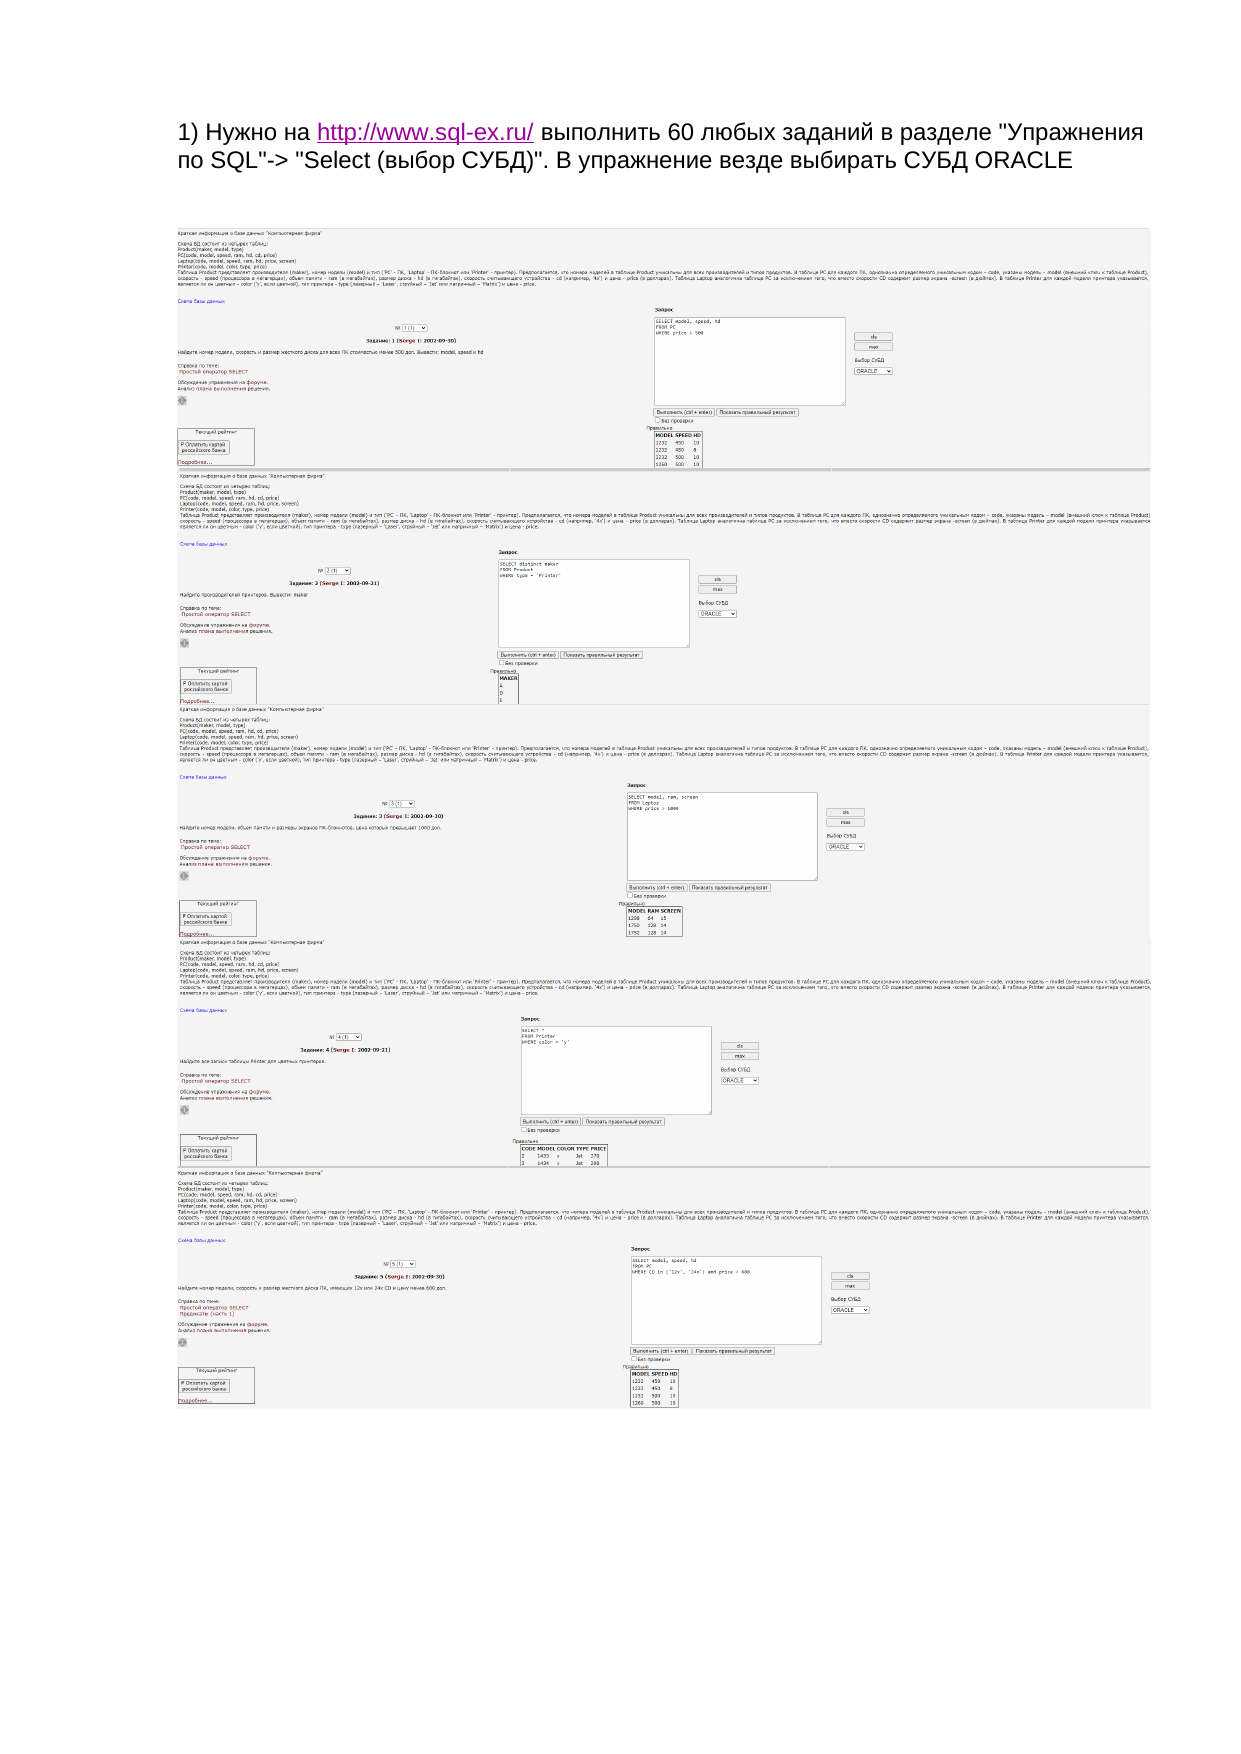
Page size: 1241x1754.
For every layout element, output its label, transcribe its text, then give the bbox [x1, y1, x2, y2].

text 1) Нужно на http://www.sql-ex.ru/ выполнить 60 любых заданий в разделе "Упражнения по SQL"-> "Select (выбор СУБД)". В упражнение везде выбирать СУБД ORACLE [177, 118, 1152, 173]
picture [177, 228, 1152, 1409]
